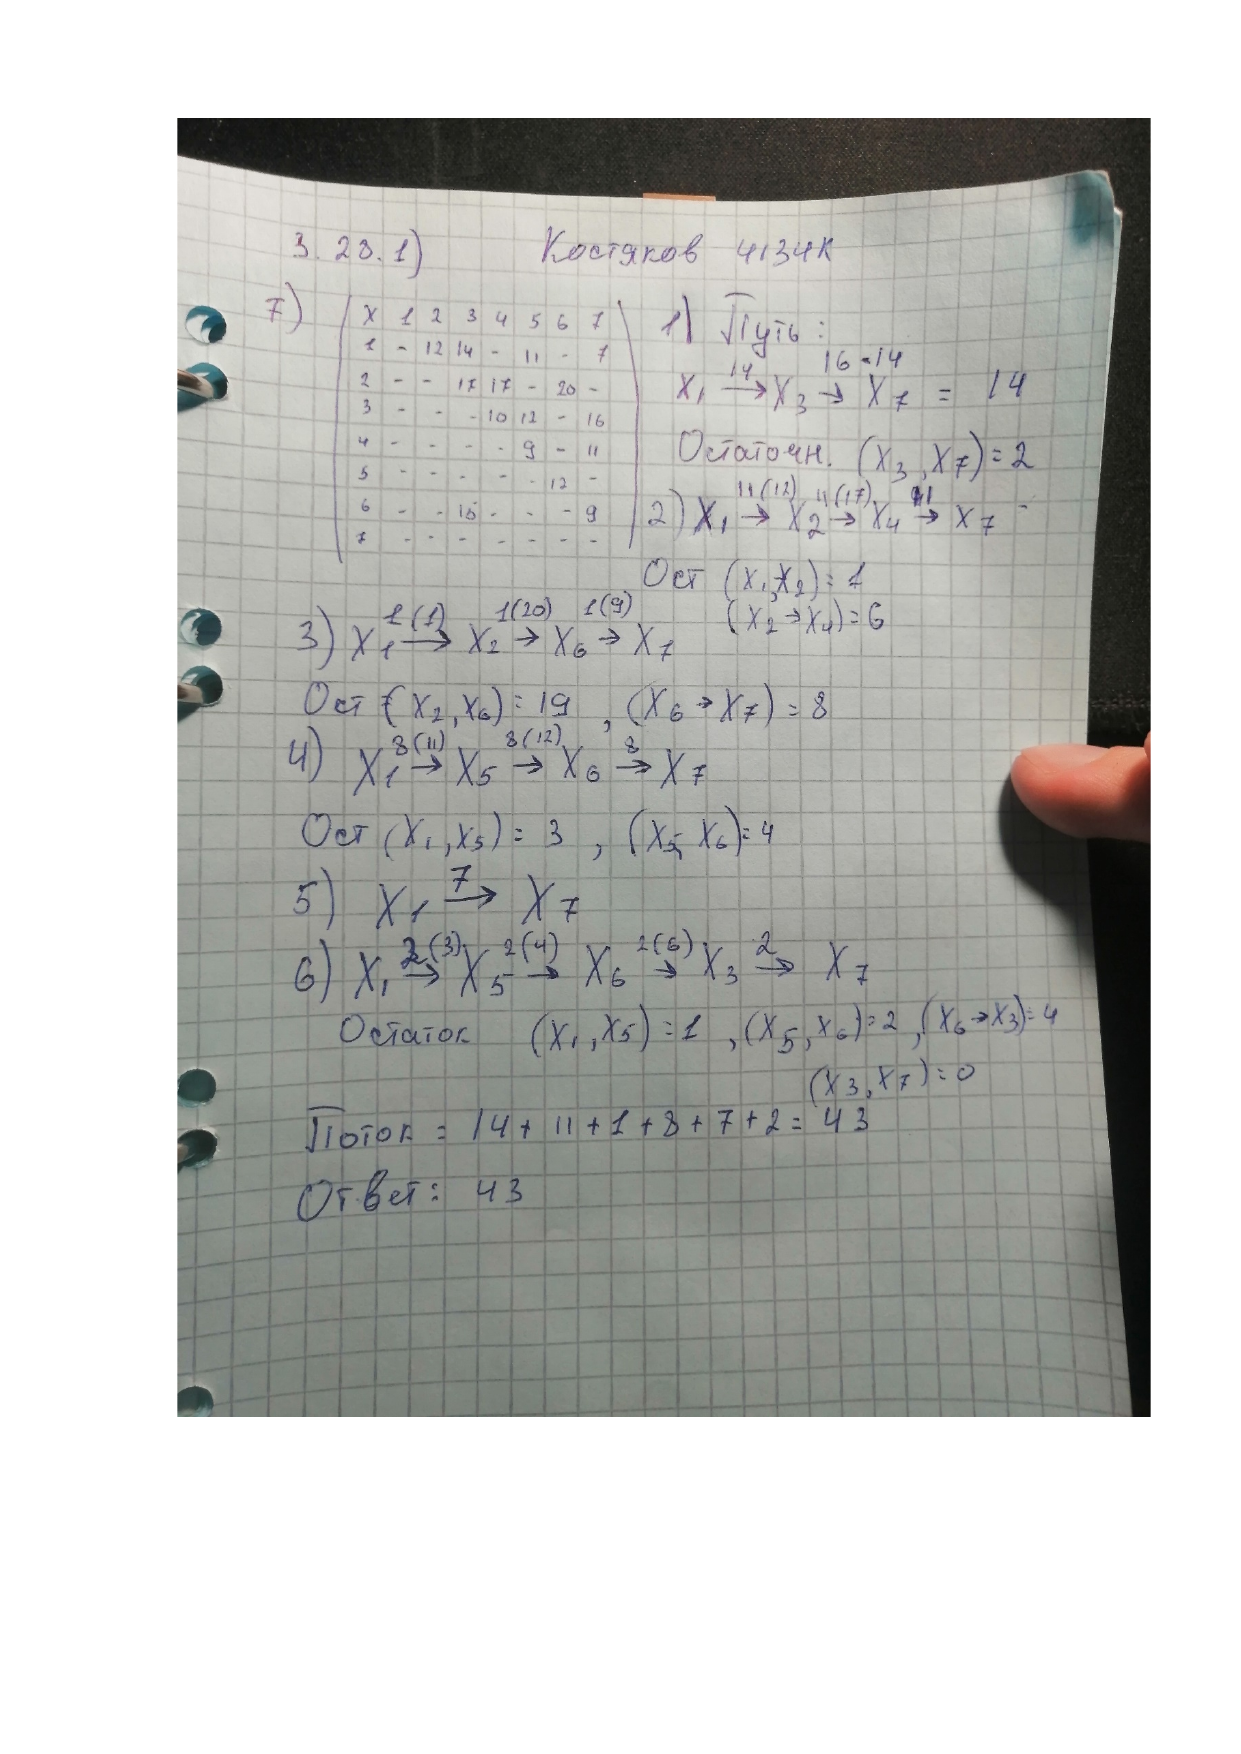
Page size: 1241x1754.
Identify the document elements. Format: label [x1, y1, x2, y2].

picture [177, 118, 1151, 1417]
